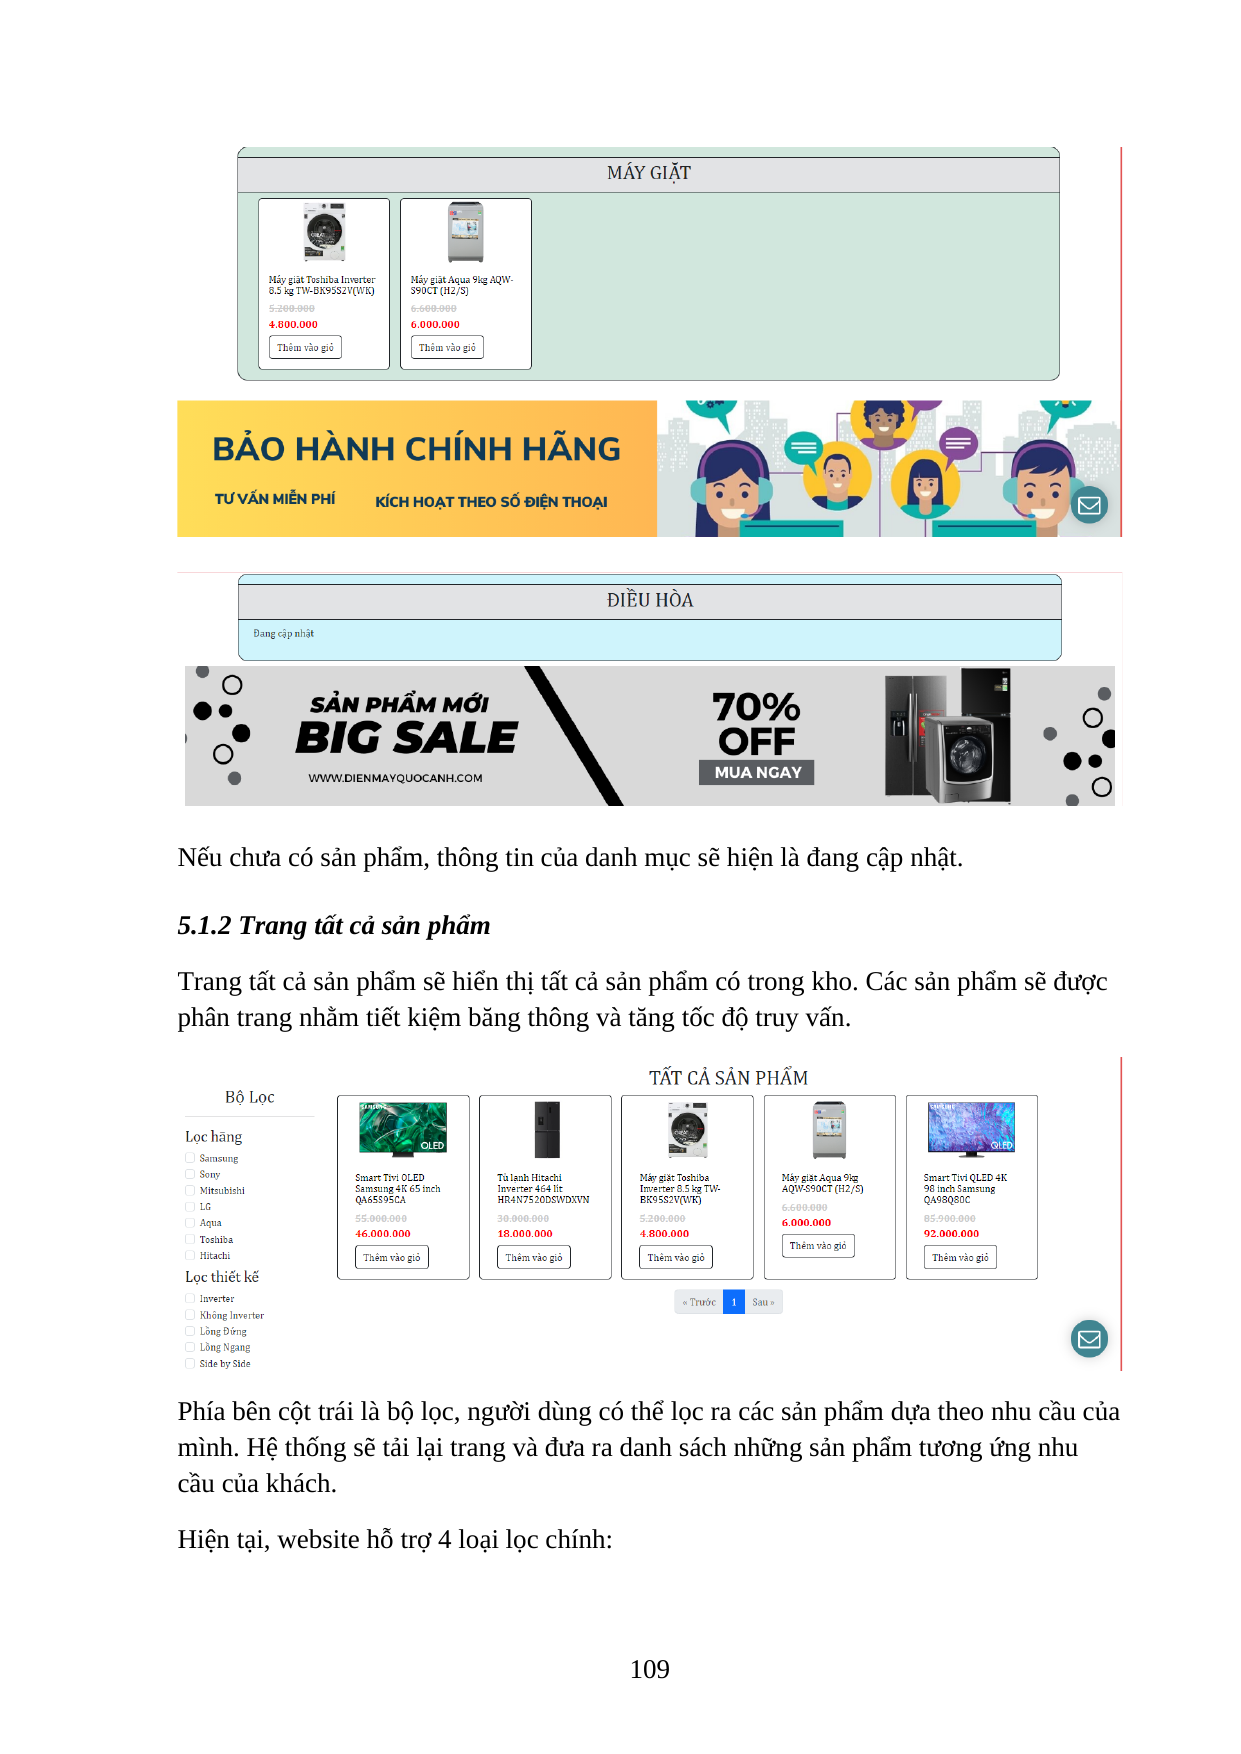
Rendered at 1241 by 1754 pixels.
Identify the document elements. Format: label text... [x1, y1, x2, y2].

subtitle Trang tất cả sản phẩm [177, 909, 1122, 940]
picture [177, 1057, 1123, 1371]
text Hiện tại, website hỗ trợ 4 loại lọc chính: [177, 1523, 1122, 1555]
text Nếu chưa có sản phẩm, thông tin của danh mục sẽ hiện là đang cập nhật. [177, 841, 1122, 873]
picture [177, 572, 1123, 806]
text Phía bên cột trái là bộ lọc, người dùng có thể lọc ra các sản phẩm dựa theo nhu cầu của mình. Hệ thống sẽ tải lại trang và đưa ra danh sách những sản phẩm tương ứng nhu cầu của khách. [177, 1396, 1122, 1498]
text Trang tất cả sản phẩm sẽ hiển thị tất cả sản phẩm có trong kho. Các sản phẩm sẽ được phân trang nhằm tiết kiệm băng thông và tăng tốc độ truy vấn. [177, 965, 1122, 1032]
picture [177, 147, 1123, 537]
